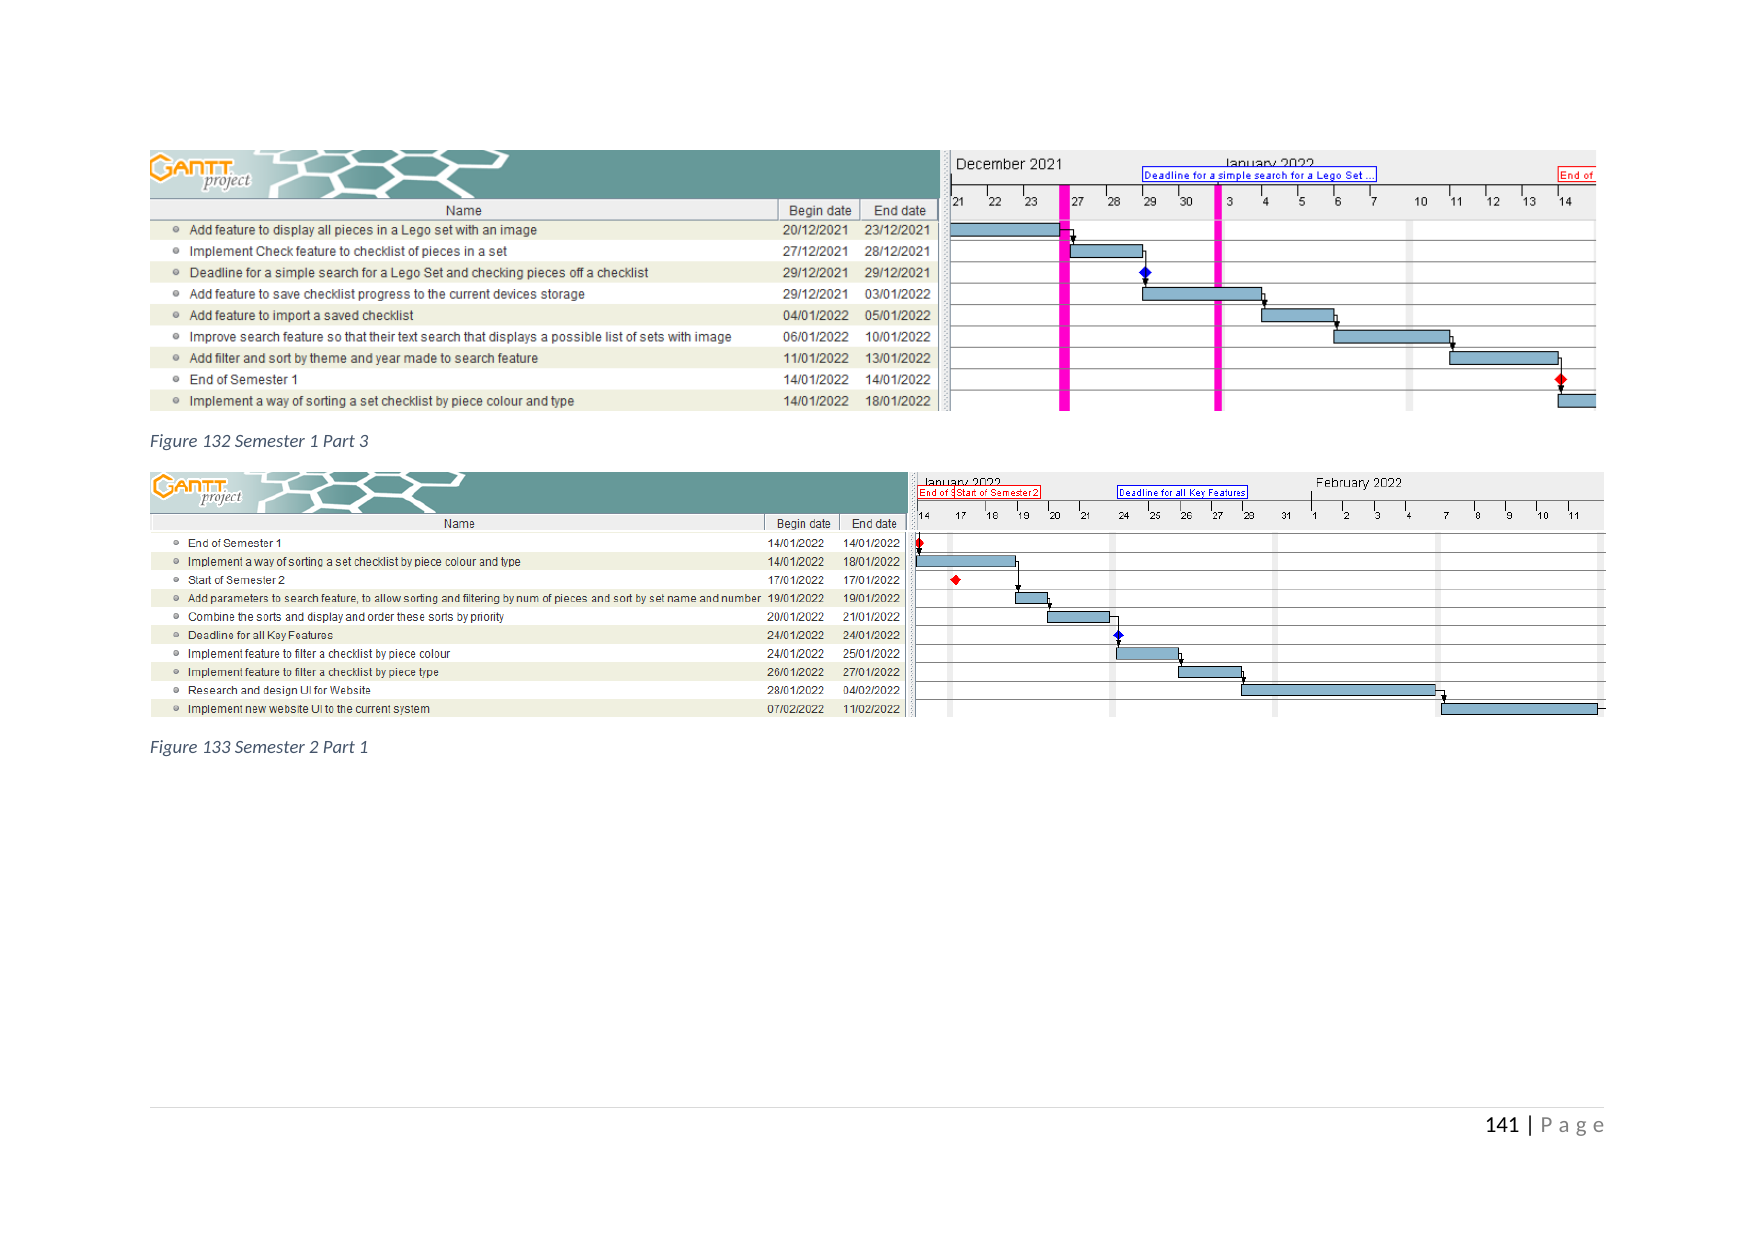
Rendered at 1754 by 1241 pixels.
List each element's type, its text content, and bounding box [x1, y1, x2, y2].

picture [150, 472, 1604, 530]
text Figure Semester 1 Part 3 [150, 429, 1604, 452]
picture [150, 150, 1597, 411]
picture [151, 532, 1606, 717]
text Figure Semester 2 Part 1 [150, 736, 1604, 759]
